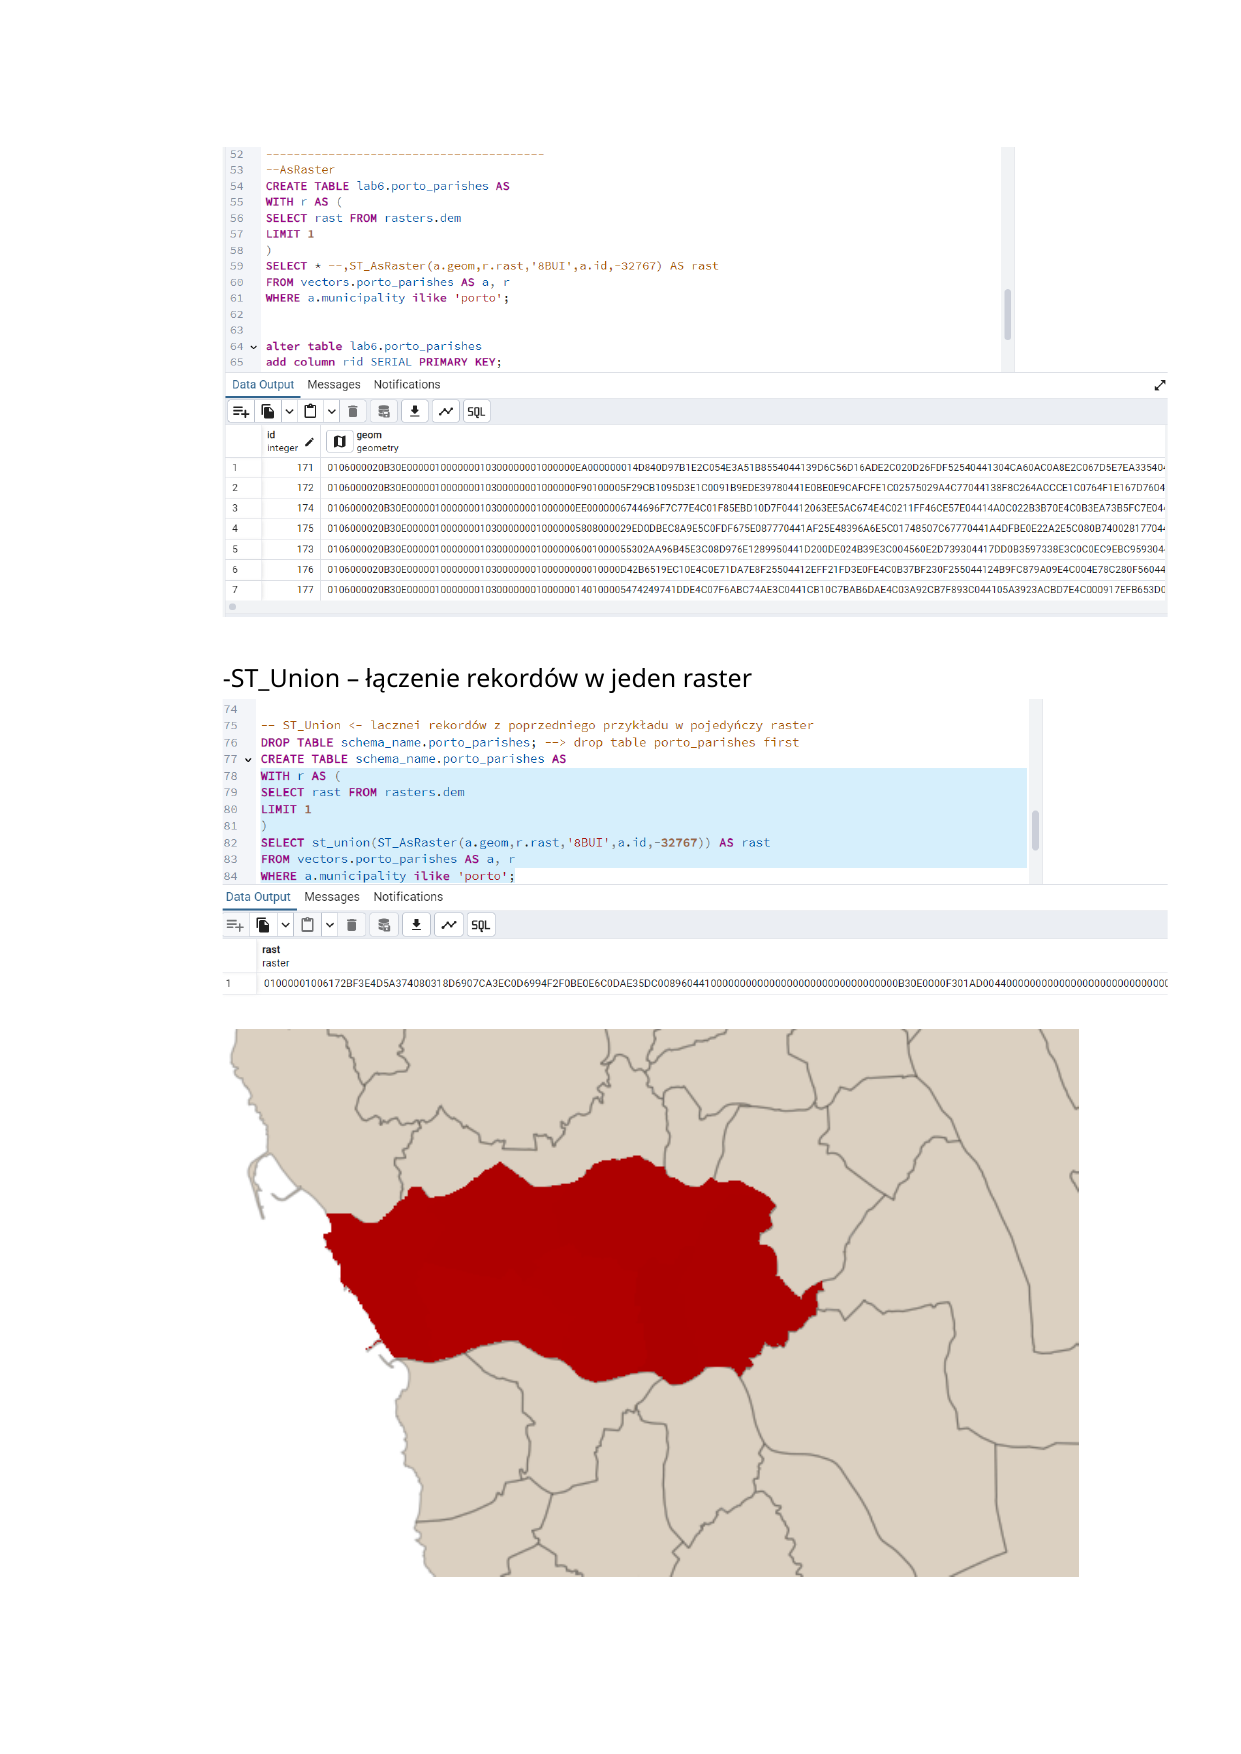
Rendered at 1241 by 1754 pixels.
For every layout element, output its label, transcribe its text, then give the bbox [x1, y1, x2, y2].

picture [222, 147, 1168, 617]
list -ST_Union – łączenie rekordów w jeden raster [223, 660, 1093, 694]
picture [222, 1029, 1079, 1577]
picture [222, 699, 1168, 1024]
